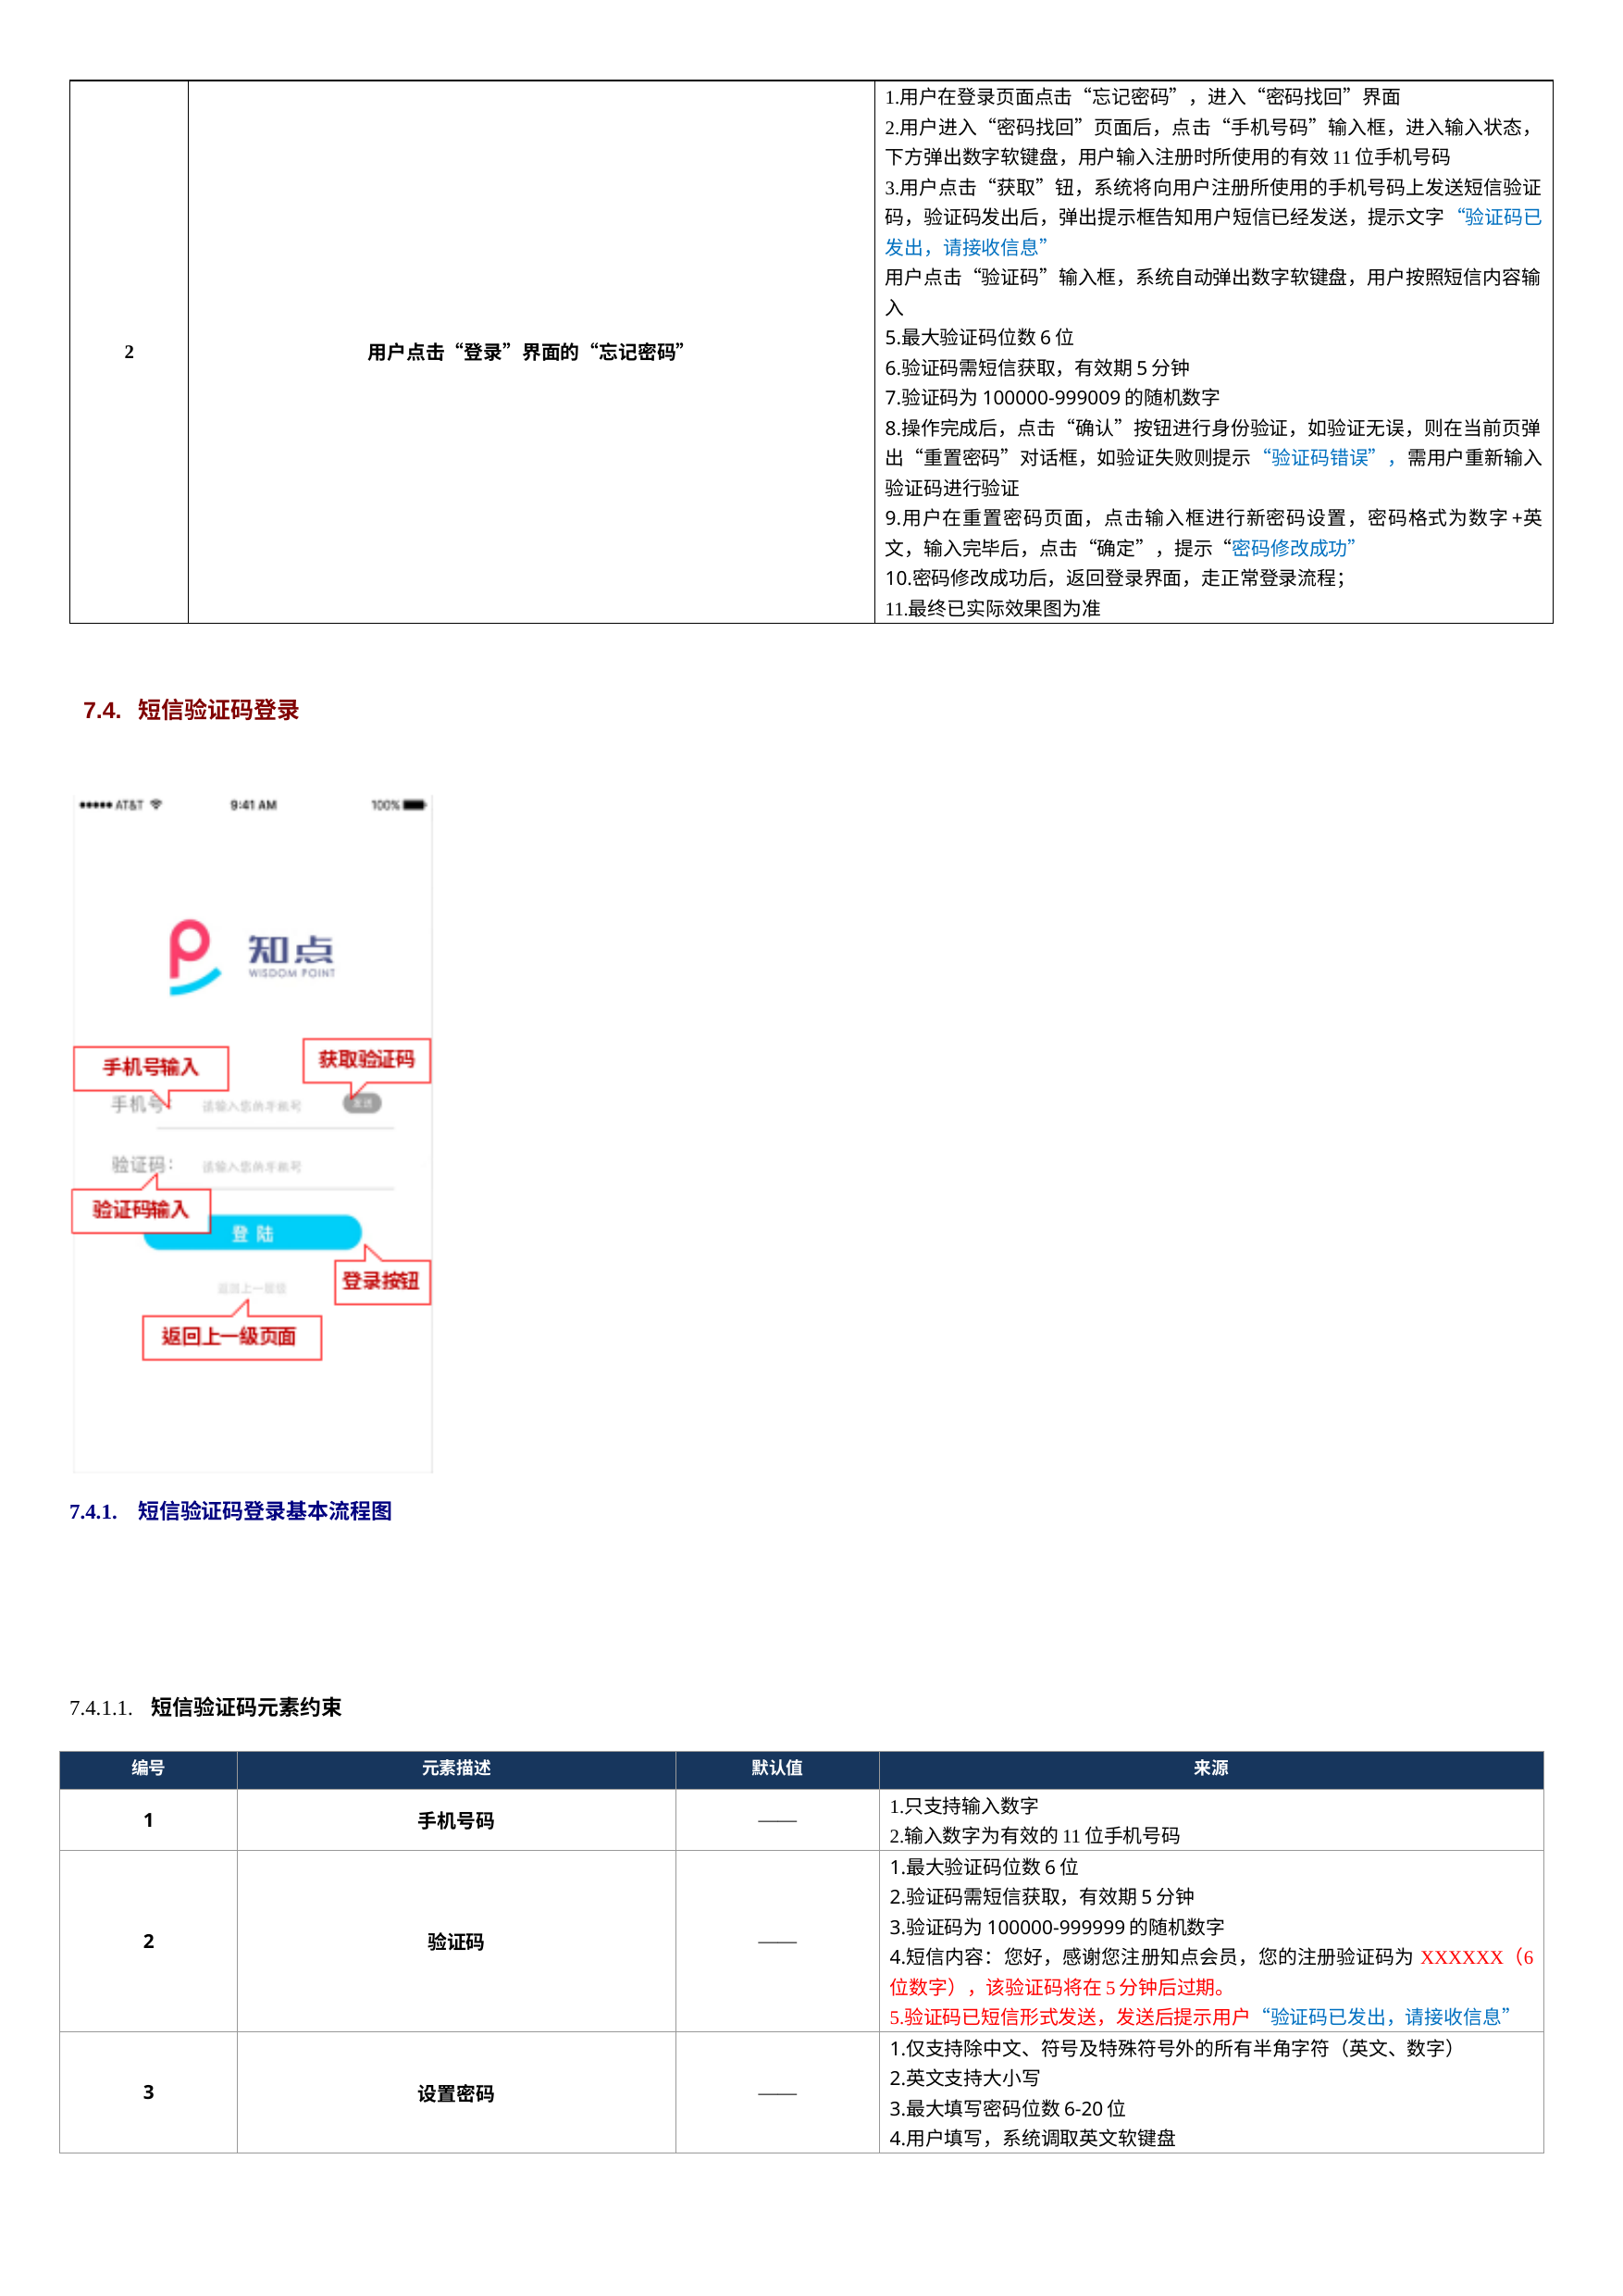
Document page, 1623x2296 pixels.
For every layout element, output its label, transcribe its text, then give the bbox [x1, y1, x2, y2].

table_cell 设置密码 [238, 2032, 675, 2153]
table_cell —— [676, 1790, 879, 1850]
table_cell 1.最大验证码位数6位 2.验证码需短信获取，有效期5分钟 3.验证码为100000-999999的随机数字 4.短信内容：您好，感谢您注册知点会员，您的注册验证码为XXXXXX（6位数字），该验证码将在5分钟后过期。 5.验证码已短信形式发送，发送后提示用户“验证码已发出，请接收信息” [880, 1851, 1543, 2031]
table_cell 3 [60, 2032, 237, 2153]
table_cell 用户点击“登录”界面的“忘记密码” [189, 81, 874, 622]
table_cell —— [676, 2032, 879, 2153]
table_cell 1 [60, 1790, 237, 1850]
table_cell 1.只支持输入数字 2.输入数字为有效的11位手机号码 [880, 1790, 1543, 1850]
table_cell 2 [70, 81, 188, 622]
table_cell 手机号码 [238, 1790, 675, 1850]
table_header 元素描述 [238, 1752, 675, 1789]
table_header 默认值 [676, 1752, 879, 1789]
table_cell 2 [60, 1851, 237, 2031]
table_cell 1.用户在登录页面点击“忘记密码”，进入“密码找回”界面 2.用户进入“密码找回”页面后，点击“手机号码”输入框，进入输入状态，下方弹出数字软键盘，用户输入注册时所使用的有效11位手机号码 3.用户点击“获取”钮，系统将向用户注册所使用的手机号码上发送短信验证码，验证码发出后，弹出提示框告知用户短信已经发送，提示文字“验证码已发出，请接收信息” 用户点击“验证码”输入框，系统自动弹出数字软键盘，用户按照短信内容输入 5.最大验证码位数6位 6.验证码需短信获取，有效期5分钟 7.验证码为100000-999009的随机数字 8.操作完成后，点击“确认”按钮进行身份验证，如验证无误，则在当前页弹出“重置密码”对话框，如验证失败则提示“验证码错误”，需用户重新输入验证码进行验证 9.用户在重置密码页面，点击输入框进行新密码设置，密码格式为数字+英文，输入完毕后，点击“确定”，提示“密码修改成功” 10.密码修改成功后，返回登录界面，走正常登录流程； 11.最终已实际效果图为准 [875, 81, 1553, 622]
text 短信验证码登录 [83, 678, 1554, 738]
table_header 来源 [880, 1752, 1543, 1789]
table_header 编号 [60, 1752, 237, 1789]
table_cell 1.仅支持除中文、符号及特殊符号外的所有半角字符（英文、数字） 2.英文支持大小写 3.最大填写密码位数6-20位 4.用户填写，系统调取英文软键盘 [880, 2032, 1543, 2153]
text 短信验证码登录基本流程图 [69, 1480, 1554, 1540]
table_cell —— [676, 1851, 879, 2031]
text 短信验证码元素约束 [69, 1676, 1554, 1736]
table_cell 验证码 [238, 1851, 675, 2031]
